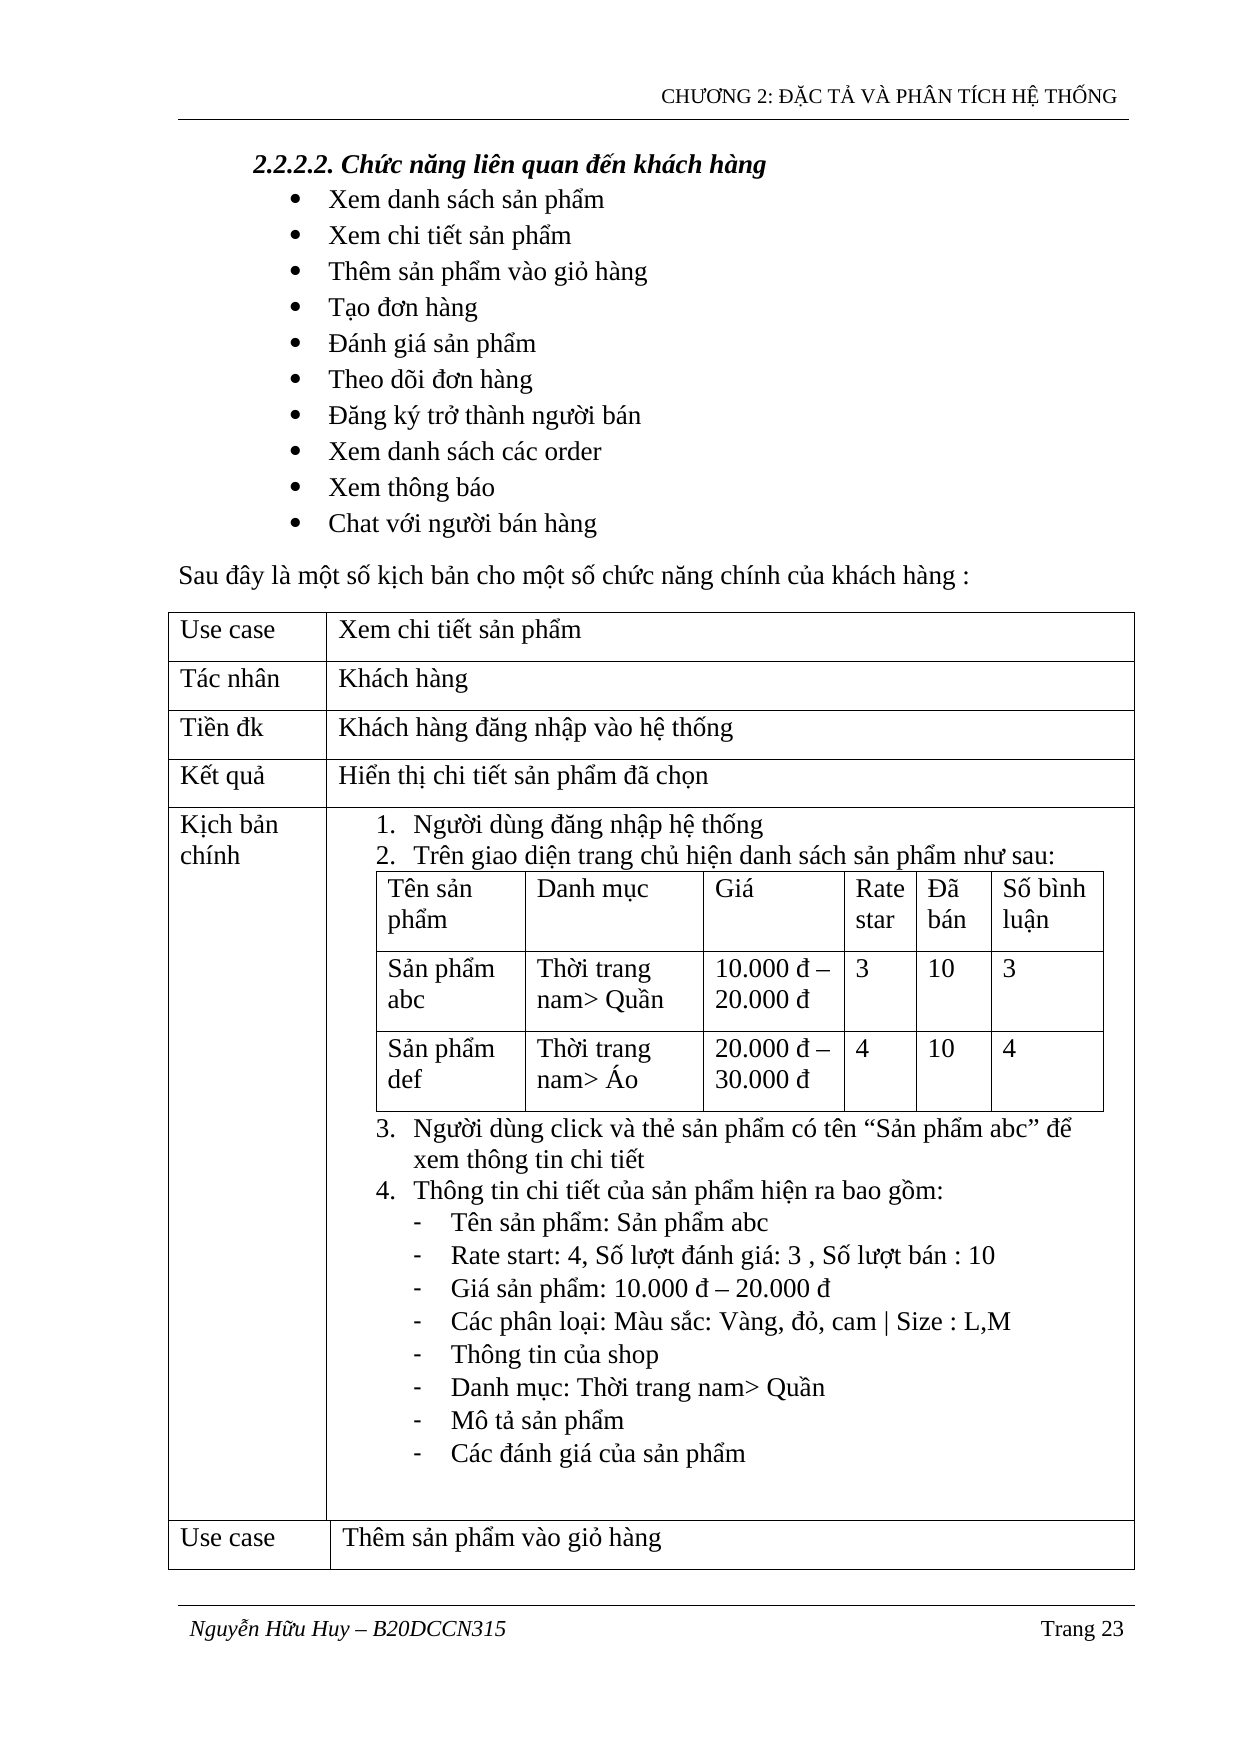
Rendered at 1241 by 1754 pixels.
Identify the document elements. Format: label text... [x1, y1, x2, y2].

list Xem chi tiết sản phẩm [291, 219, 1078, 251]
table_cell Tiền đk [169, 711, 326, 758]
table_cell Kết quả [169, 760, 326, 807]
table_header Xem chi tiết sản phẩm [327, 613, 1134, 661]
table_cell Hiển thị chi tiết sản phẩm đã chọn [327, 760, 1134, 807]
list Xem thông báo [291, 471, 1078, 502]
table_cell Use case [169, 1521, 330, 1569]
table_cell Kịch bản chính [169, 808, 326, 1520]
list Thêm sản phẩm vào giỏ hàng [291, 255, 1078, 287]
list Đăng ký trở thành người bán [291, 399, 1078, 430]
list Đánh giá sản phẩm [291, 327, 1078, 358]
list Tạo đơn hàng [291, 291, 1078, 322]
text Sau đây là một số kịch bản cho một số chức năng chính của khách hàng : [178, 559, 1078, 591]
list Chat với người bán hàng [291, 507, 1078, 538]
subtitle 2.2.2.2. Chức năng liên quan đến khách hàng [178, 148, 1078, 179]
table_header Use case [169, 613, 326, 661]
table_cell Thêm sản phẩm vào giỏ hàng [331, 1521, 1134, 1569]
list Xem danh sách các order [291, 435, 1078, 466]
list Xem danh sách sản phẩm [291, 183, 1078, 215]
table_cell Khách hàng [327, 662, 1134, 709]
table_cell Khách hàng đăng nhập vào hệ thống [327, 711, 1134, 758]
table_cell Tác nhân [169, 662, 326, 709]
table_cell Người dùng đăng nhập hệ thống Trên giao diện trang chủ hiện danh sách sản phẩm như sau: Người dùng click và thẻ sản phẩm có tên “Sản phẩm abc” để xem thông tin chi tiết Thông tin chi tiết của sản phẩm hiện ra bao gồm: Tên sản phẩm: Sản phẩm abc Rate start: 4, Số lượt đánh giá: 3 , Số lượt bán : 10 Giá sản phẩm: 10.000 đ – 20.000 đ Các phân loại: Màu sắc: Vàng, đỏ, cam | Size : L,M Thông tin của shop Danh mục: Thời trang nam> Quần Mô tả sản phẩm Các đánh giá của sản phẩm [327, 808, 1134, 1520]
list Theo dõi đơn hàng [291, 363, 1078, 394]
